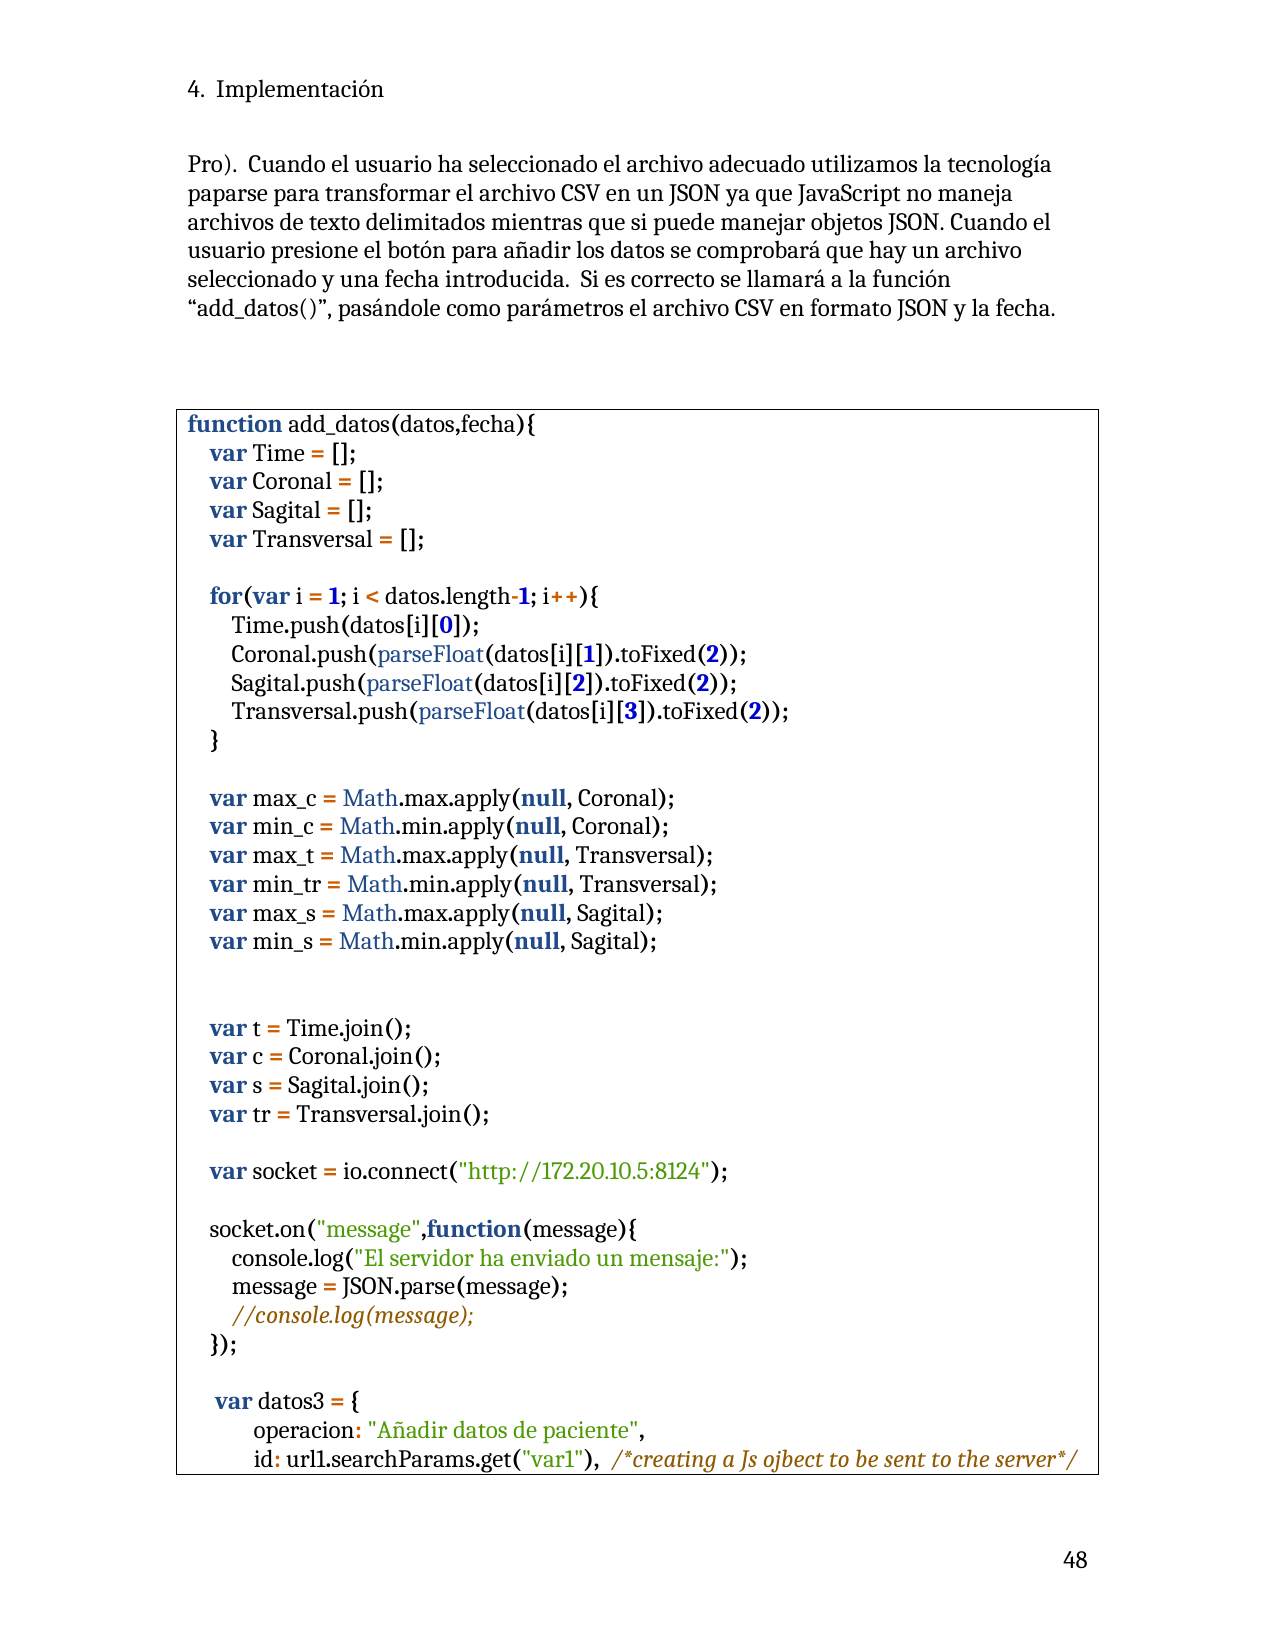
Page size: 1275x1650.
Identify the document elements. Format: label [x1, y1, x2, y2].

text [187, 150, 1087, 322]
table_header [177, 410, 1098, 1473]
